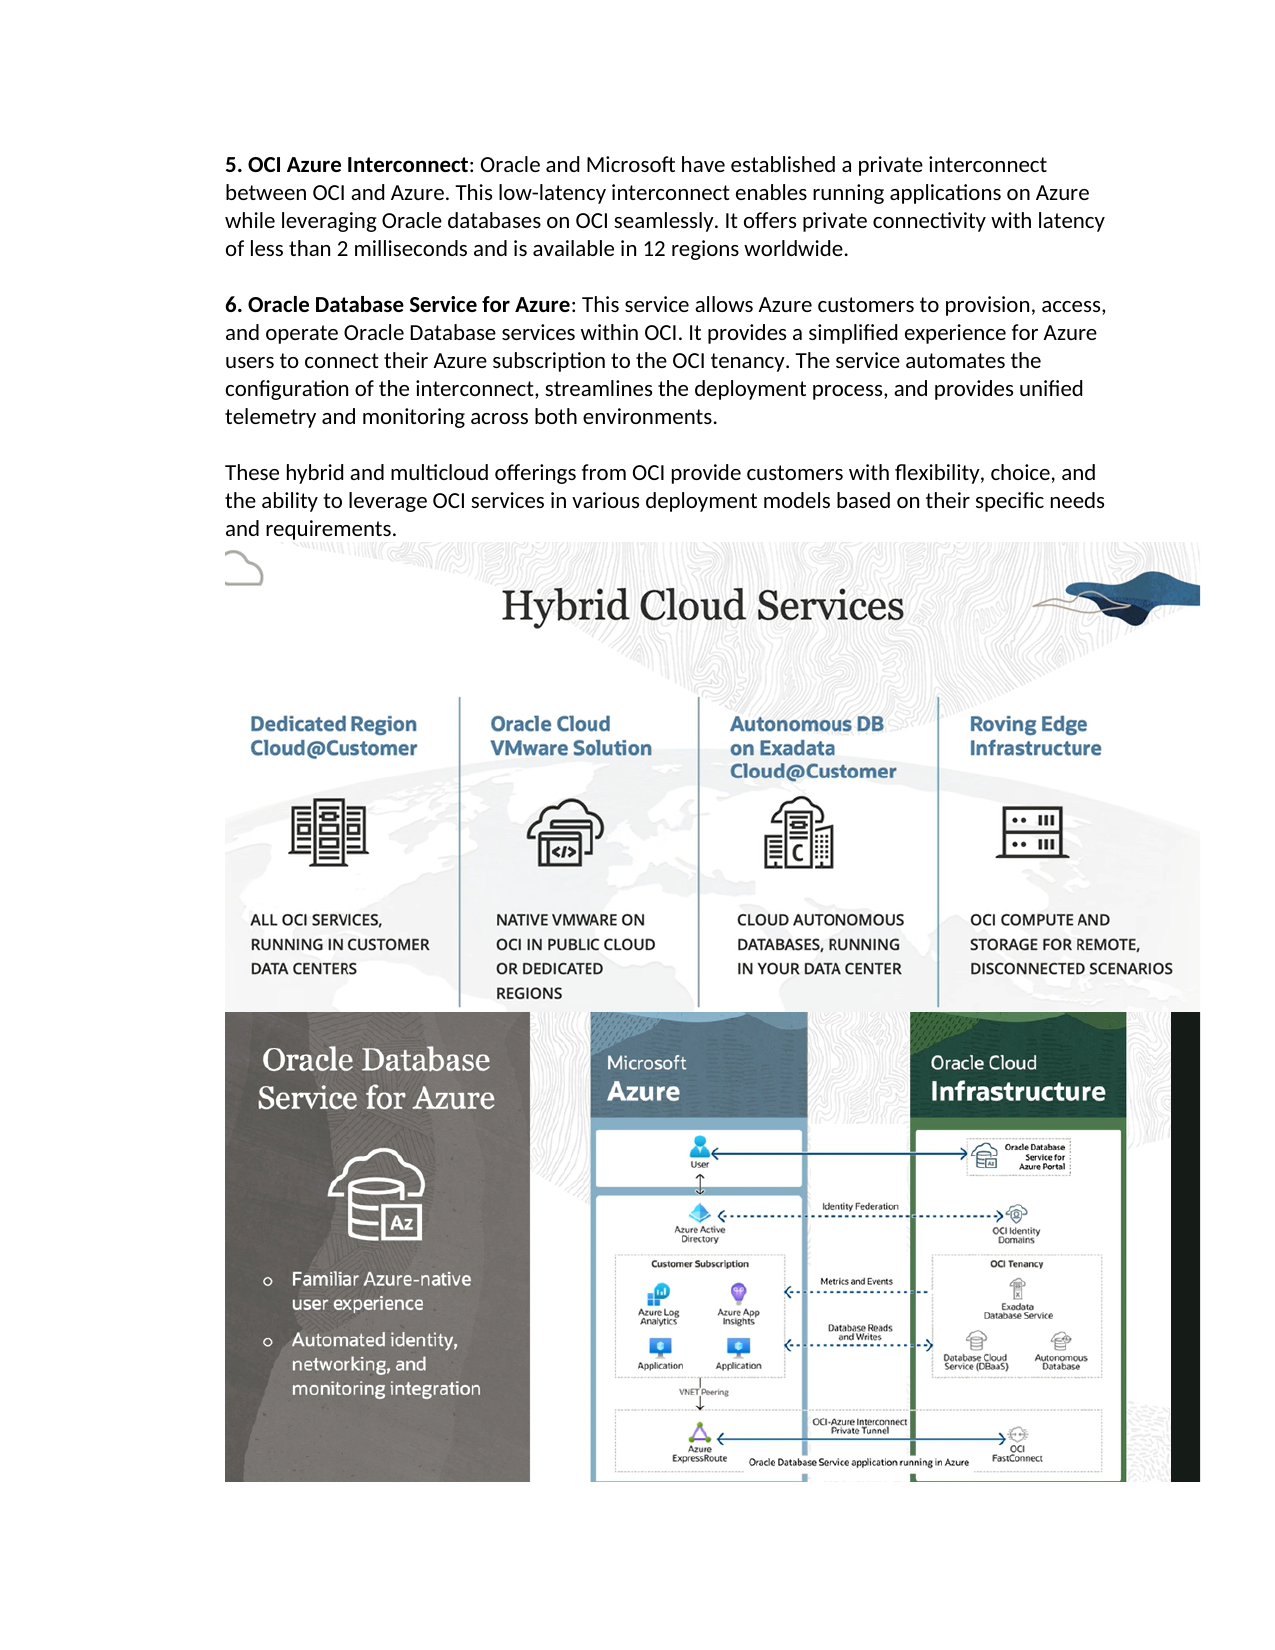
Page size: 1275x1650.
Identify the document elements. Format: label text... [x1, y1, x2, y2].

text 6. Oracle Database Service for Azure: This service allows Azure customers to provision, access, and operate Oracle Database services within OCI. It provides a simplified experience for Azure users to connect their Azure subscription to the OCI tenancy. The service automates the configuration of the interconnect, streamlines the deployment process, and provides unified telemetry and monitoring across both environments. [225, 290, 1125, 430]
picture [225, 542, 1200, 1482]
text 5. OCI Azure Interconnect: Oracle and Microsoft have established a private interconnect between OCI and Azure. This low-latency interconnect enables running applications on Azure while leveraging Oracle databases on OCI seamlessly. It offers private connectivity with latency of less than 2 milliseconds and is available in 12 regions worldwide. [225, 150, 1125, 262]
text These hybrid and multicloud offerings from OCI provide customers with flexibility, choice, and the ability to leverage OCI services in various deployment models based on their specific needs and requirements. [225, 458, 1125, 542]
